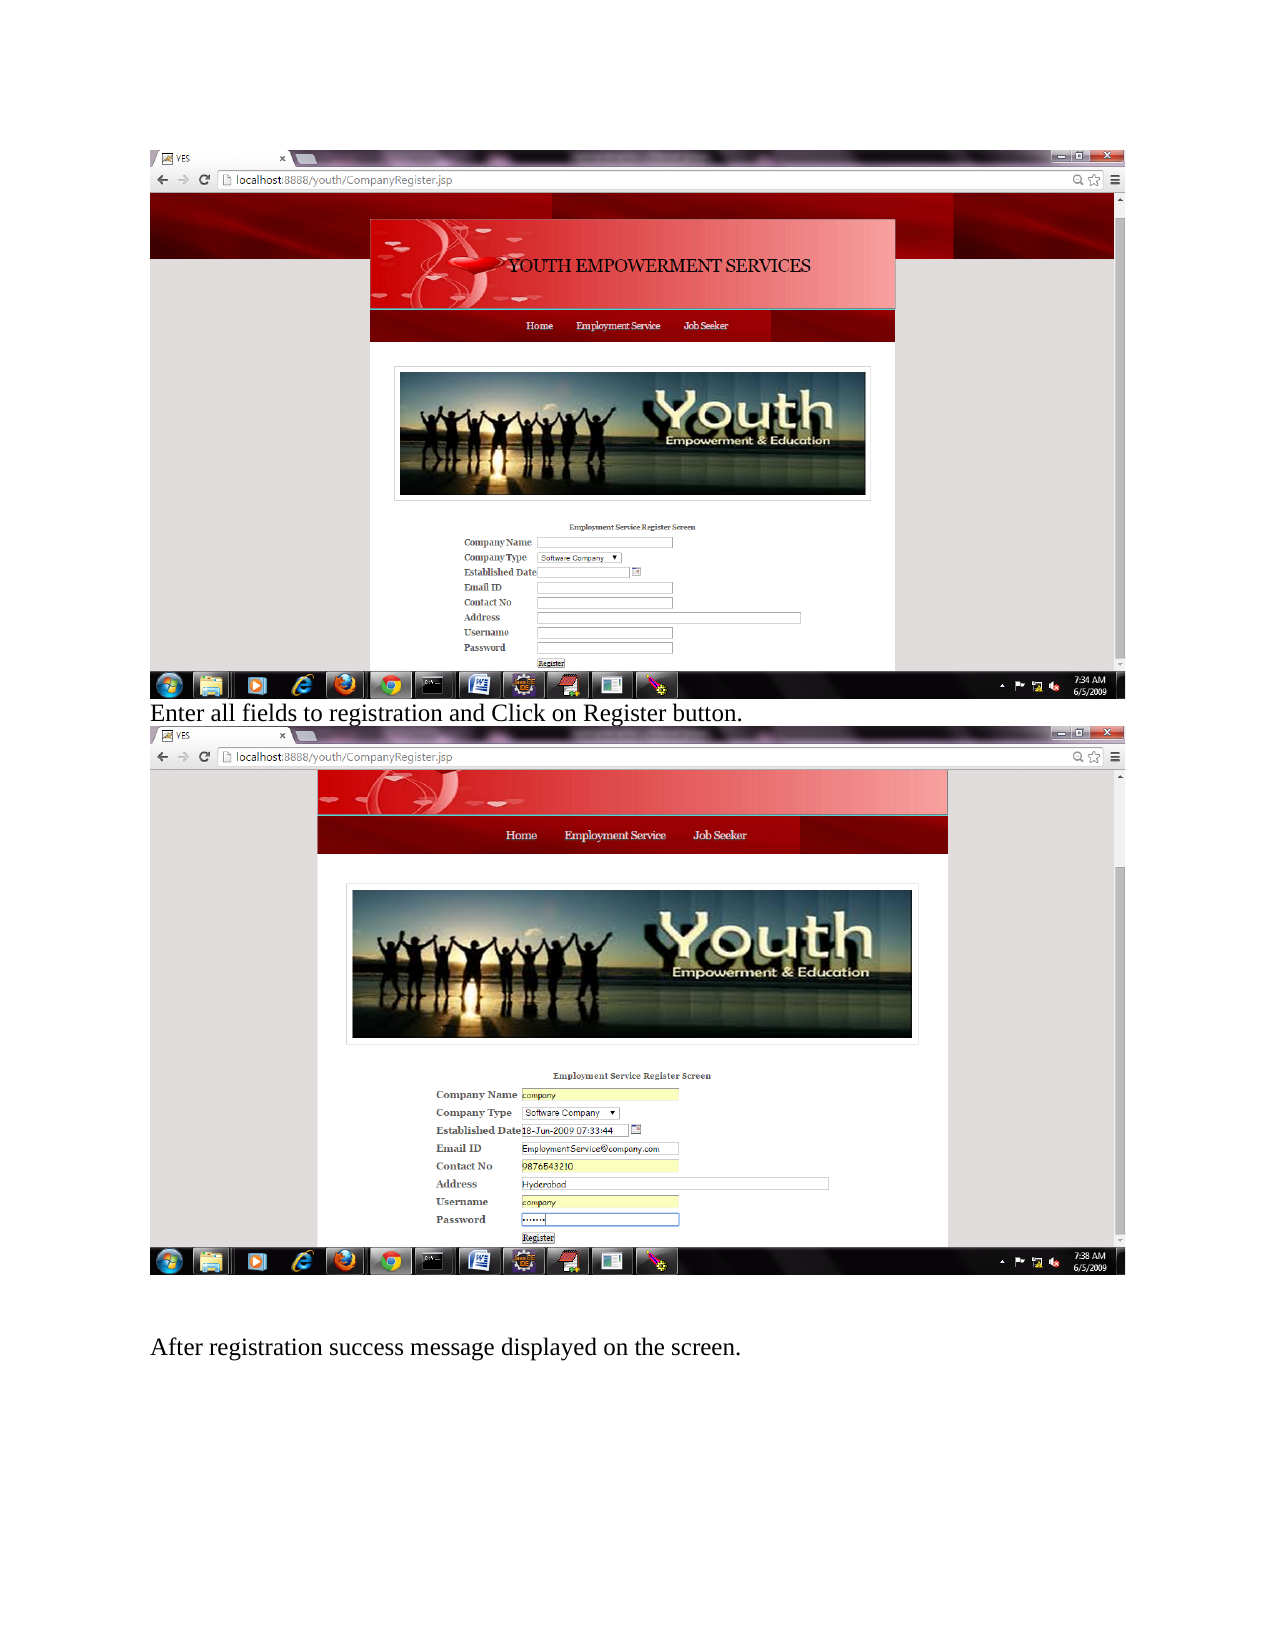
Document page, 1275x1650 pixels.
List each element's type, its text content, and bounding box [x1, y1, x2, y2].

text After registration success message displayed on the screen. [150, 1332, 1125, 1361]
picture [150, 726, 1125, 1275]
picture [150, 150, 1125, 699]
text Enter all fields to registration and Click on Register button. [150, 699, 1125, 726]
